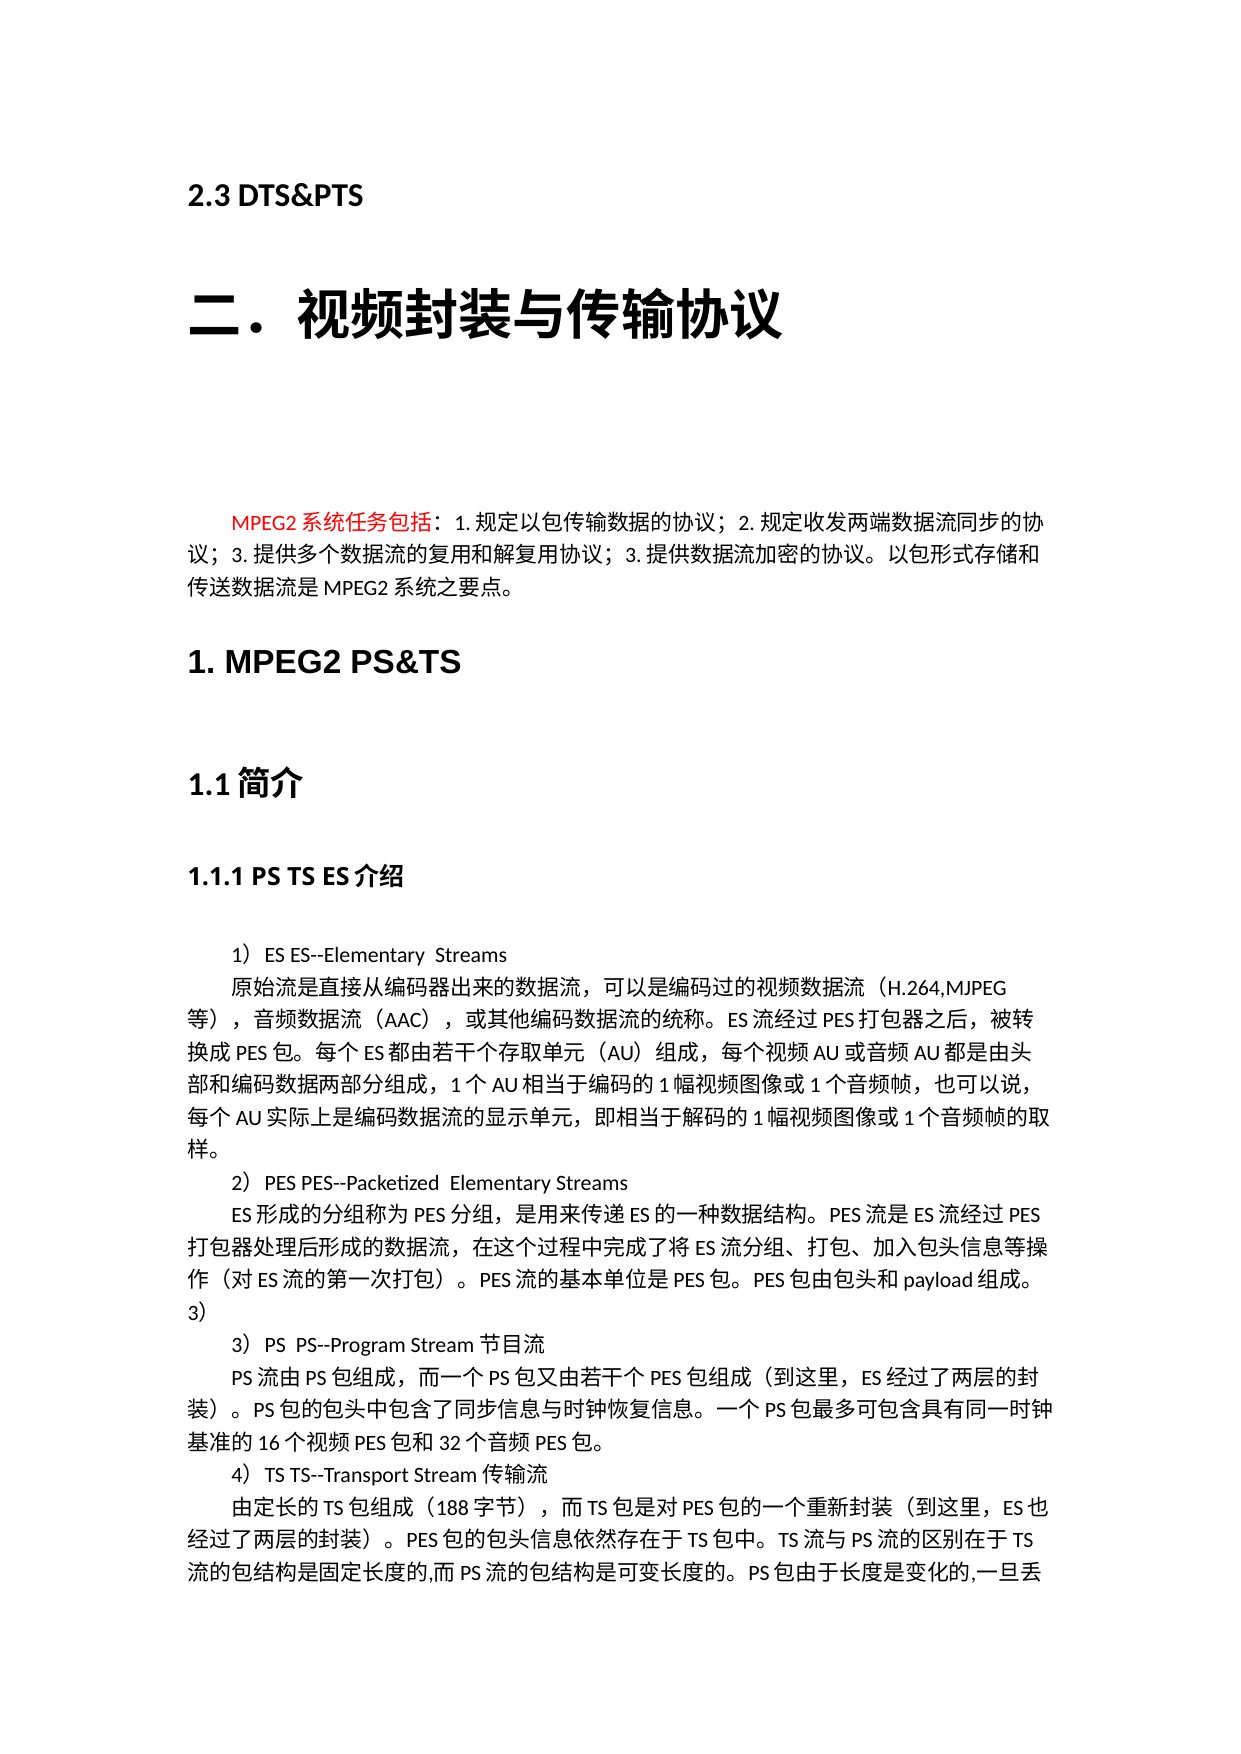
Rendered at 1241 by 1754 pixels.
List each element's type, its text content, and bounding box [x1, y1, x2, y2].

list PES PES--Packetized Elementary Streams [187, 1164, 1053, 1197]
list 1）ES ES--Elementary Streams [187, 937, 1053, 969]
list ES形成的分组称为PES分组，是用来传递ES的一种数据结构。PES流是ES流经过PES打包器处理后形成的数据流，在这个过程中完成了将ES流分组、打包、加入包头信息等操作（对ES流的第一次打包）。PES流的基本单位是PES包。PES包由包头和payload组成。 3） [187, 1197, 1053, 1327]
subtitle 二．视频封装与传输协议 [187, 262, 1053, 360]
text MPEG2系统任务包括：1. 规定以包传输数据的协议；2. 规定收发两端数据流同步的协议；3. 提供多个数据流的复用和解复用协议；3. 提供数据流加密的协议。以包形式存储和传送数据流是MPEG2系统之要点。 [187, 504, 1053, 602]
subtitle 1. MPEG2 PS&TS [187, 629, 1053, 694]
subtitle 1.1.1 PS TS ES介绍 [187, 842, 1053, 907]
subtitle 1.1简介 [187, 748, 1053, 813]
list 原始流是直接从编码器出来的数据流，可以是编码过的视频数据流（H.264,MJPEG等），音频数据流（AAC），或其他编码数据流的统称。ES流经过PES打包器之后，被转换成PES包。每个ES都由若干个存取单元（AU）组成，每个视频AU或音频AU都是由头部和编码数据两部分组成，1个AU相当于编码的1幅视频图像或1个音频帧，也可以说，每个AU实际上是编码数据流的显示单元，即相当于解码的1幅视频图像或1个音频帧的取样。 [187, 969, 1053, 1164]
list PS流由PS包组成，而一个PS包又由若干个PES包组成（到这里，ES经过了两层的封装）。PS包的包头中包含了同步信息与时钟恢复信息。一个PS包最多可包含具有同一时钟基准的16个视频PES包和32个音频PES包。 [187, 1359, 1053, 1457]
subtitle 2.3 DTS&PTS [187, 162, 1053, 227]
list PS PS--Program Stream 节目流 [187, 1327, 1053, 1359]
list TS TS--Transport Stream 传输流 [187, 1457, 1053, 1489]
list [187, 1489, 1053, 1587]
